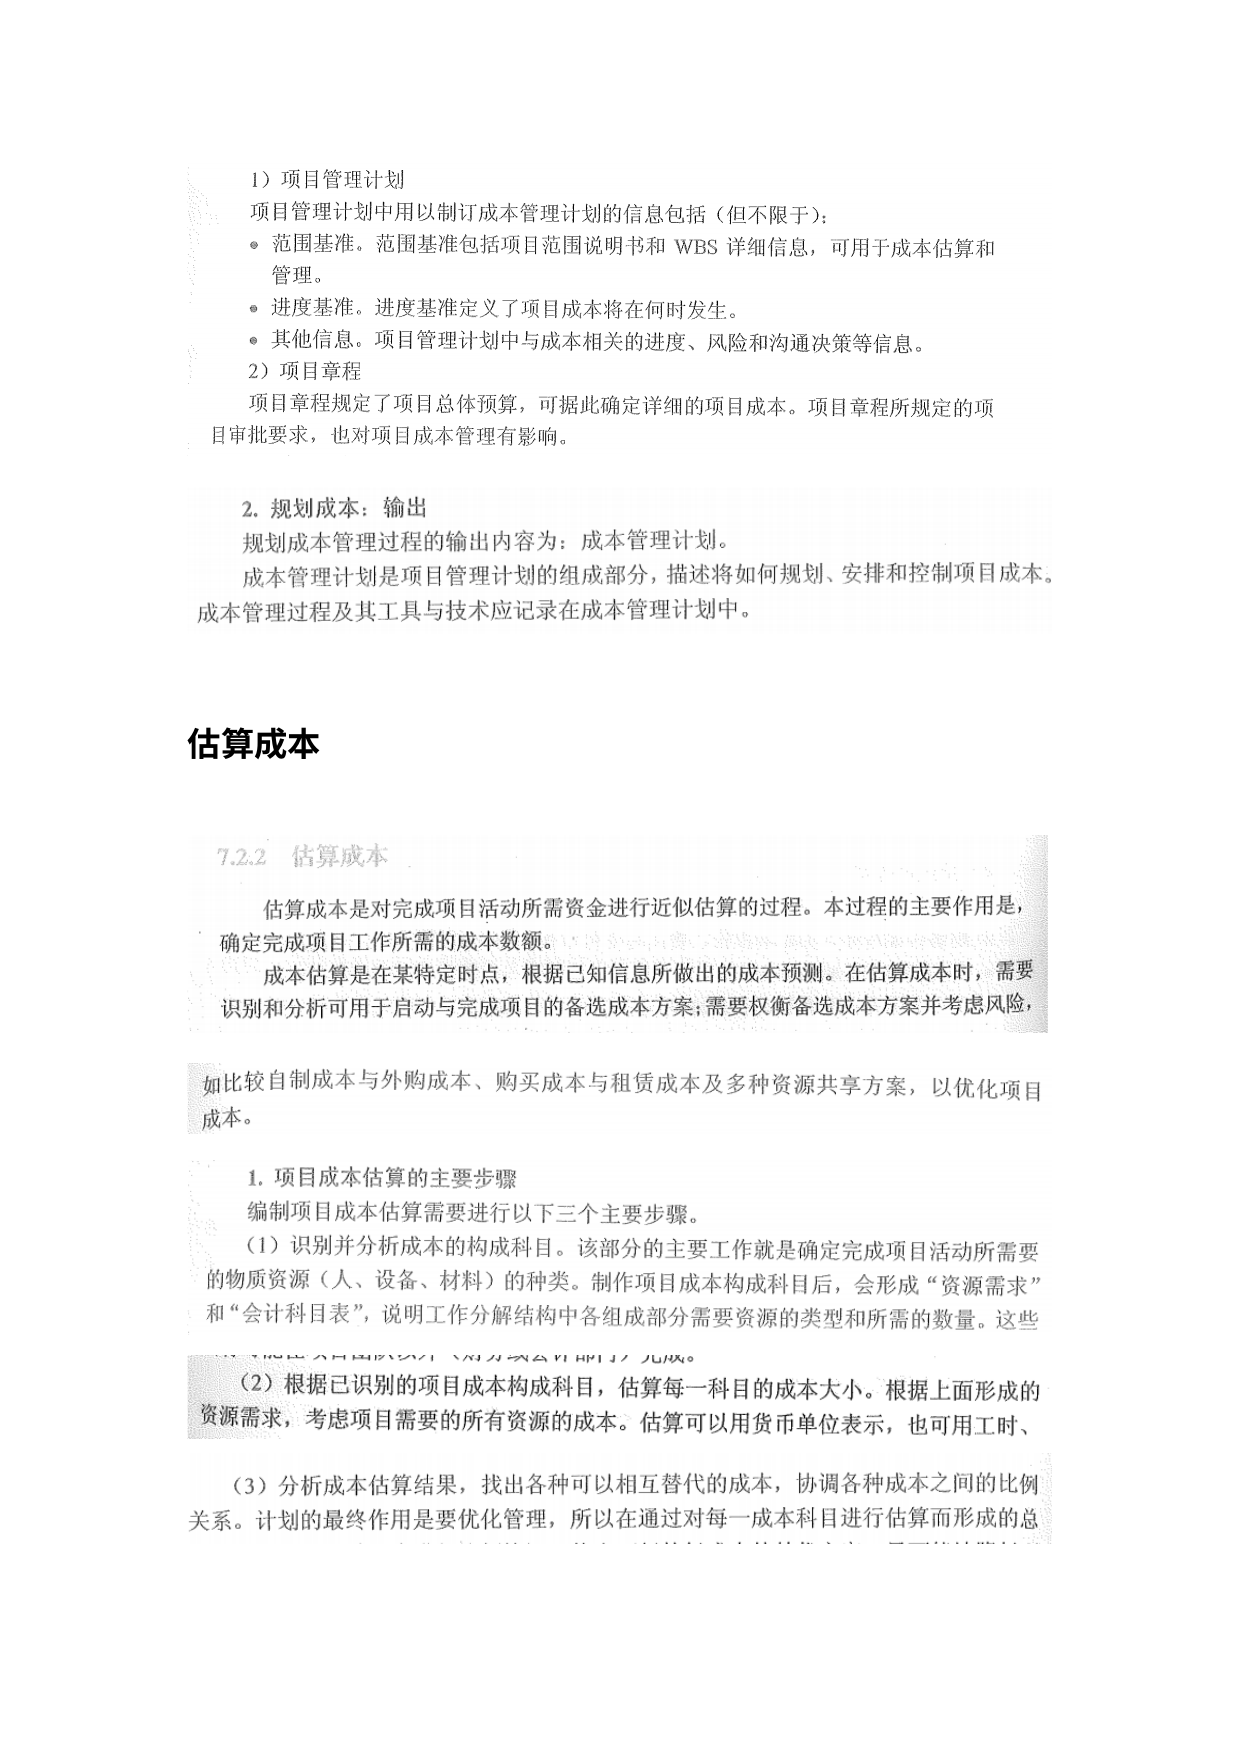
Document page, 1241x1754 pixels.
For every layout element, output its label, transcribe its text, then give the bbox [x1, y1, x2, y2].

picture [187, 1355, 1052, 1439]
picture [187, 1063, 1052, 1134]
picture [187, 487, 1053, 634]
picture [187, 162, 1052, 456]
picture [187, 1453, 1052, 1544]
picture [187, 835, 1053, 1033]
picture [187, 1160, 1053, 1335]
subtitle 估算成本 [187, 709, 1053, 774]
